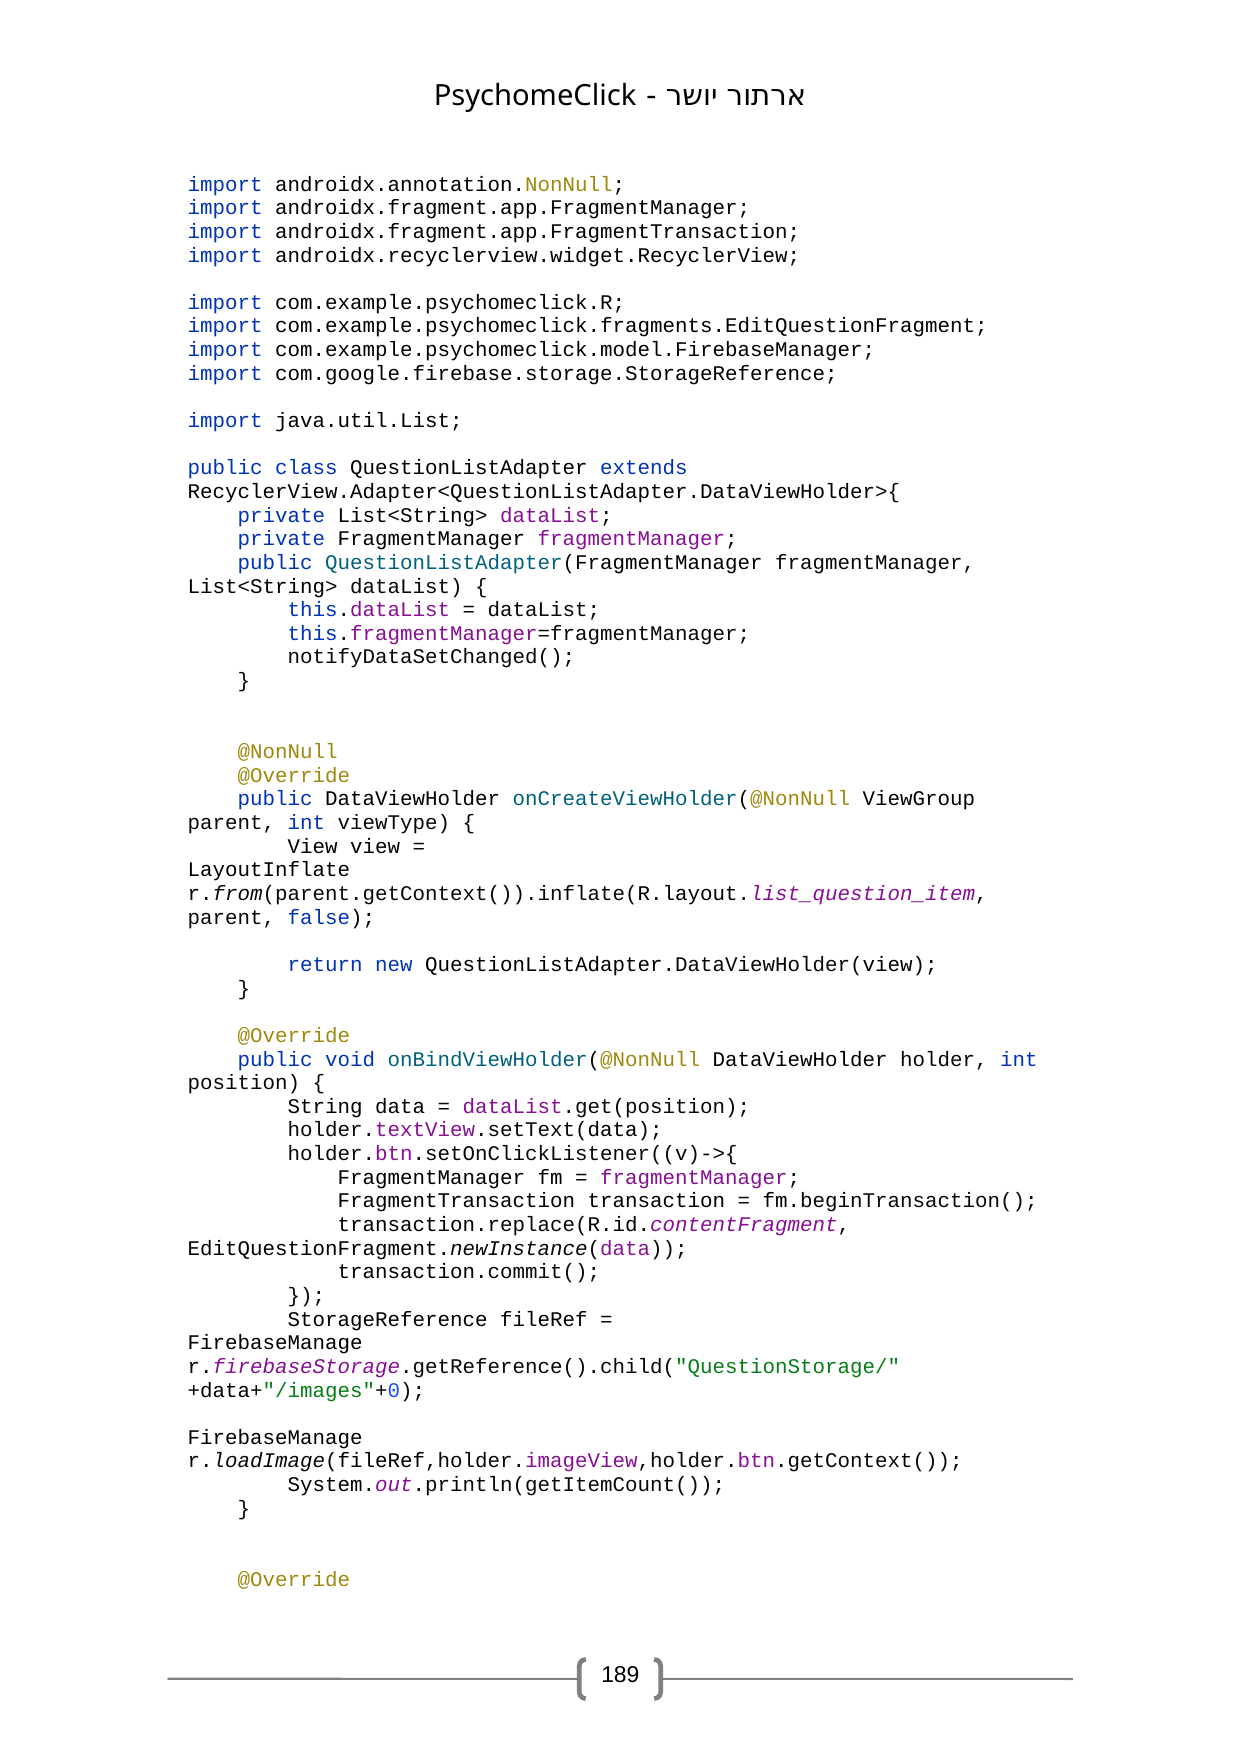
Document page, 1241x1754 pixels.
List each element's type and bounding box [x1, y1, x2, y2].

text [187, 150, 1053, 1592]
